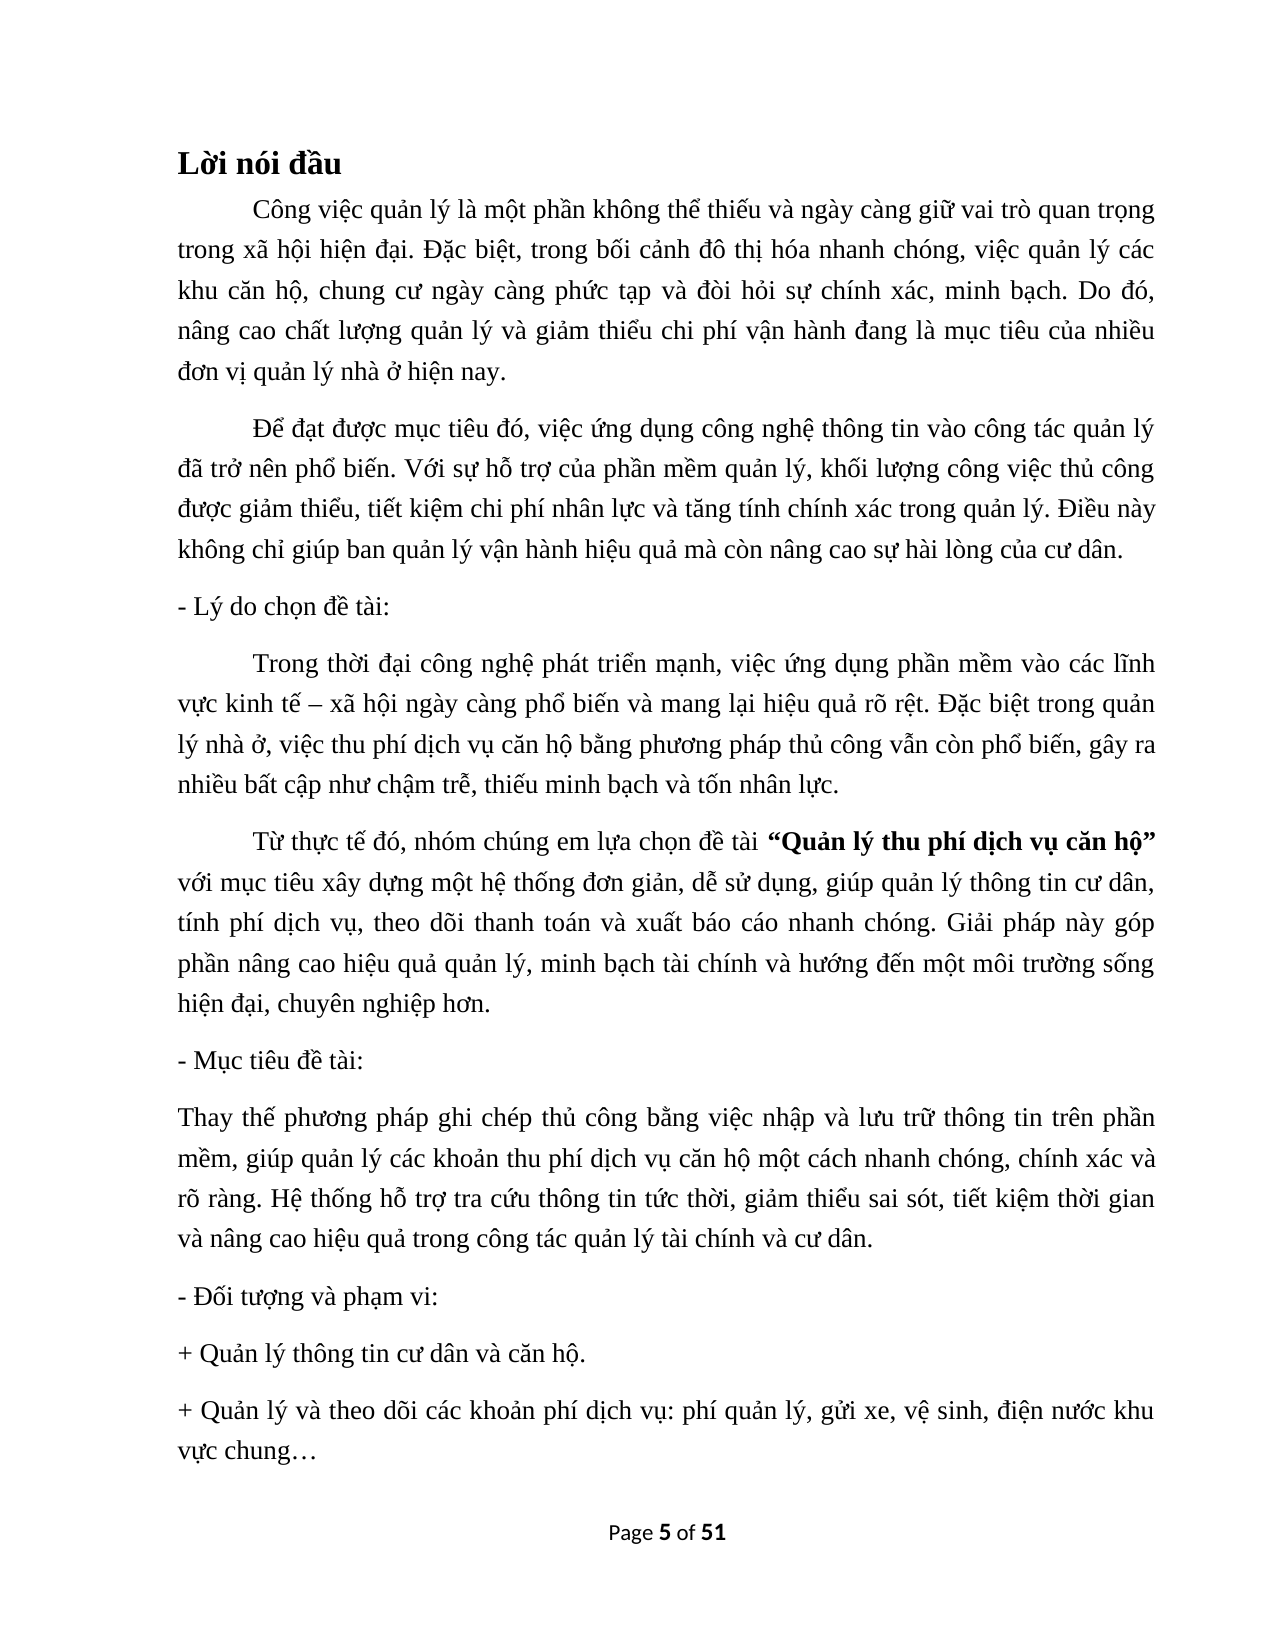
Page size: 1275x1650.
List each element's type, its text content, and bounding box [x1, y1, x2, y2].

text Thay thế phương pháp ghi chép thủ công bằng việc nhập và lưu trữ thông tin trên phần mềm, giúp quản lý các khoản thu phí dịch vụ căn hộ một cách nhanh chóng, chính xác và rõ ràng. Hệ thống hỗ trợ tra cứu thông tin tức thời, giảm thiểu sai sót, tiết kiệm thời gian và nâng cao hiệu quả trong công tác quản lý tài chính và cư dân. [177, 1101, 1157, 1254]
text Để đạt được mục tiêu đó, việc ứng dụng công nghệ thông tin vào công tác quản lý đã trở nên phổ biến. Với sự hỗ trợ của phần mềm quản lý, khối lượng công việc thủ công được giảm thiểu, tiết kiệm chi phí nhân lực và tăng tính chính xác trong quản lý. Điều này không chỉ giúp ban quản lý vận hành hiệu quả mà còn nâng cao sự hài lòng của cư dân. [177, 412, 1157, 564]
text - Mục tiêu đề tài: [177, 1044, 1157, 1075]
text + Quản lý thông tin cư dân và căn hộ. [177, 1337, 1157, 1368]
text Trong thời đại công nghệ phát triển mạnh, việc ứng dụng phần mềm vào các lĩnh vực kinh tế – xã hội ngày càng phổ biến và mang lại hiệu quả rõ rệt. Đặc biệt trong quản lý nhà ở, việc thu phí dịch vụ căn hộ bằng phương pháp thủ công vẫn còn phổ biến, gây ra nhiều bất cập như chậm trễ, thiếu minh bạch và tốn nhân lực. [177, 647, 1157, 799]
text + Quản lý và theo dõi các khoản phí dịch vụ: phí quản lý, gửi xe, vệ sinh, điện nước khu vực chung… [177, 1394, 1157, 1465]
text - Lý do chọn đề tài: [177, 590, 1157, 621]
text Từ thực tế đó, nhóm chúng em lựa chọn đề tài “Quản lý thu phí dịch vụ căn hộ” với mục tiêu xây dựng một hệ thống đơn giản, dễ sử dụng, giúp quản lý thông tin cư dân, tính phí dịch vụ, theo dõi thanh toán và xuất báo cáo nhanh chóng. Giải pháp này góp phần nâng cao hiệu quả quản lý, minh bạch tài chính và hướng đến một môi trường sống hiện đại, chuyên nghiệp hơn. [177, 825, 1157, 1018]
subtitle Lời nói đầu [177, 143, 1157, 181]
text - Đối tượng và phạm vi: [177, 1279, 1157, 1311]
text Công việc quản lý là một phần không thể thiếu và ngày càng giữ vai trò quan trọng trong xã hội hiện đại. Đặc biệt, trong bối cảnh đô thị hóa nhanh chóng, việc quản lý các khu căn hộ, chung cư ngày càng phức tạp và đòi hỏi sự chính xác, minh bạch. Do đó, nâng cao chất lượng quản lý và giảm thiểu chi phí vận hành đang là mục tiêu của nhiều đơn vị quản lý nhà ở hiện nay. [177, 193, 1157, 386]
